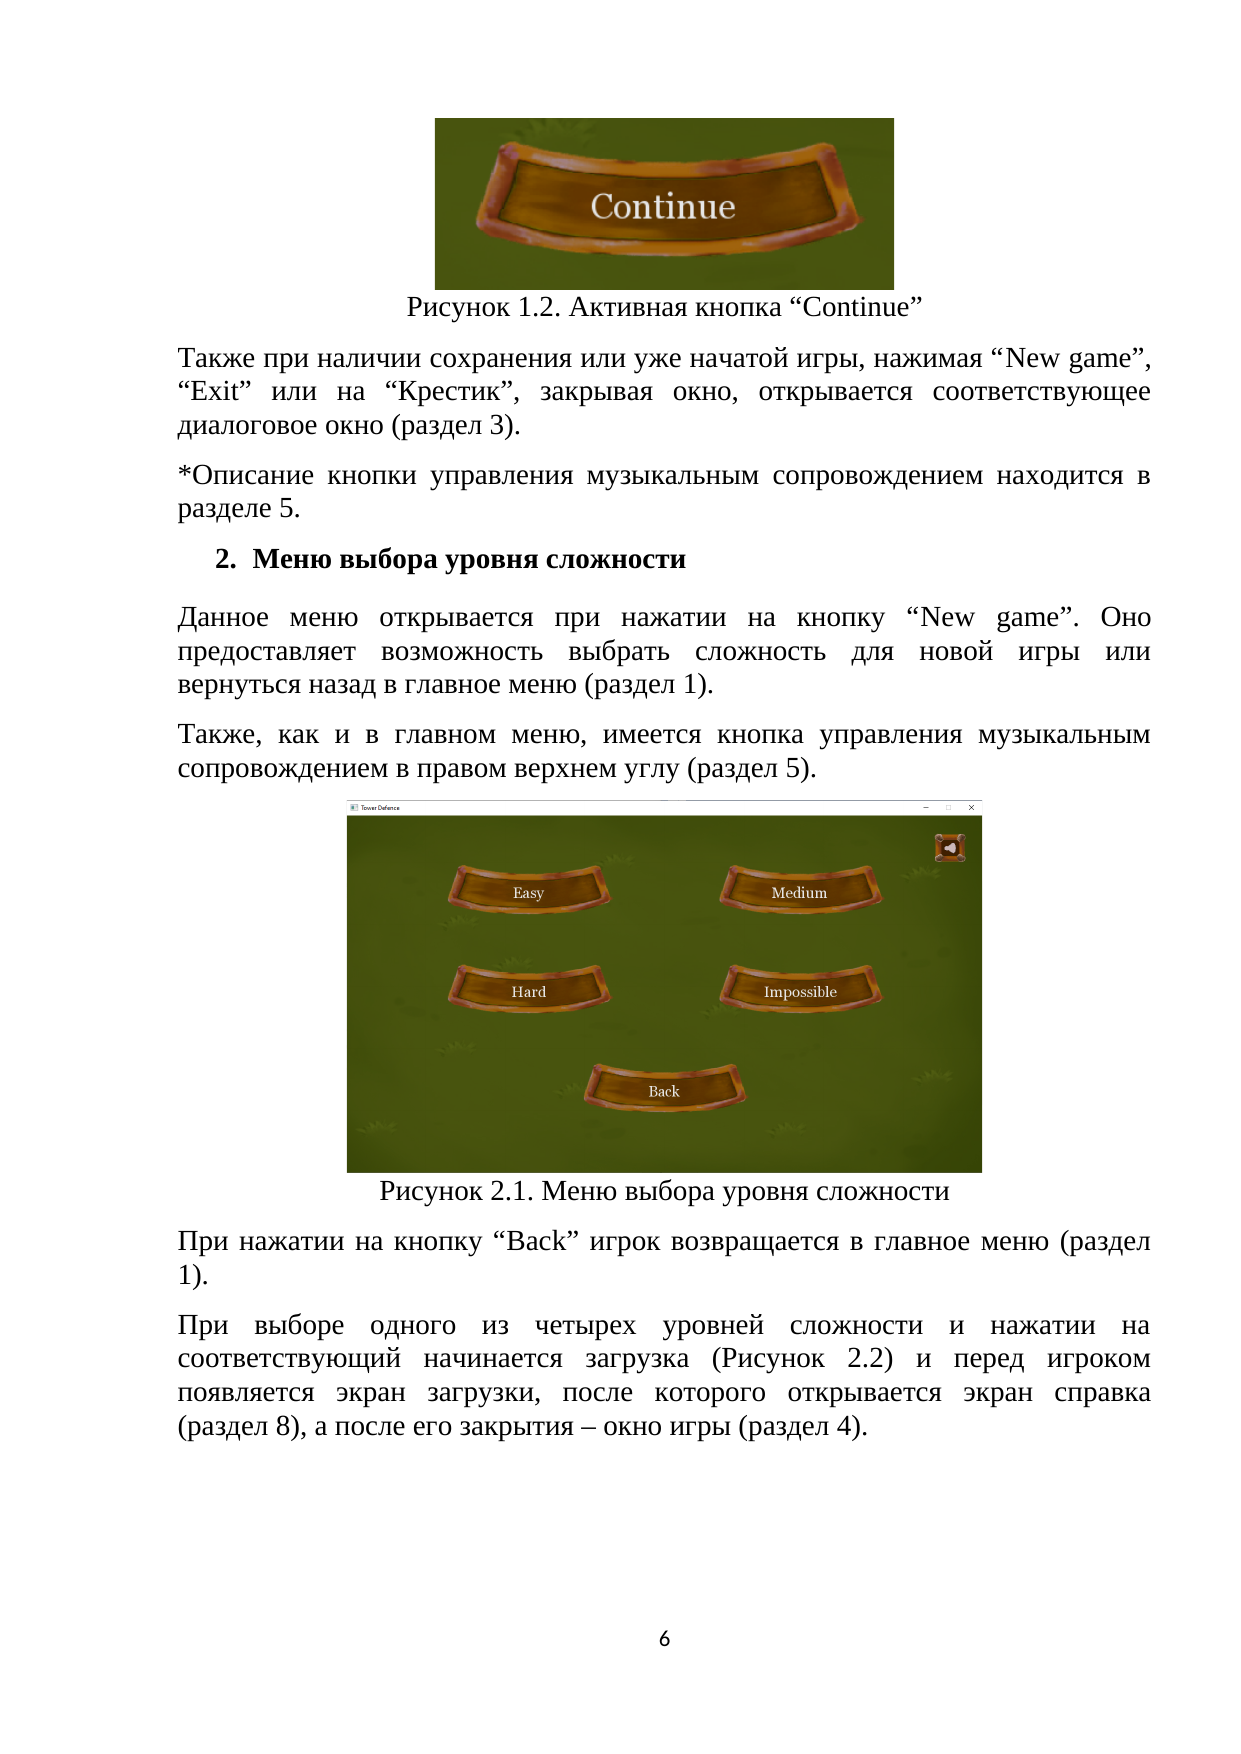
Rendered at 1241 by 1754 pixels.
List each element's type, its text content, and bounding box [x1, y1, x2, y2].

text Также, как и в главном меню, имеется кнопка управления музыкальным сопровождением в правом верхнем углу (раздел 5). [177, 717, 1152, 784]
text *Описание кнопки управления музыкальным сопровождением находится в разделе 5. [177, 457, 1152, 524]
picture [346, 800, 983, 1173]
subtitle Меню выбора уровня сложности [215, 541, 1152, 574]
picture [434, 118, 895, 290]
text При нажатии на кнопку “Back” игрок возвращается в главное меню (раздел 1). [177, 1223, 1152, 1290]
text Также при наличии сохранения или уже начатой игры, нажимая “New game”, “Exit” или на “Крестик”, закрывая окно, открывается соответствующее диалоговое окно (раздел 3). [177, 340, 1152, 440]
text При выборе одного из четырех уровней сложности и нажатии на соответствующий начинается загрузка (Рисунок 2.2) и перед игроком появляется экран загрузки, после которого открывается экран справка (раздел 8), а после его закрытия – окно игры (раздел 4). [177, 1307, 1152, 1441]
text Данное меню открывается при нажатии на кнопку “New game”. Оно предоставляет возможность выбрать сложность для новой игры или вернуться назад в главное меню (раздел 1). [177, 599, 1152, 700]
